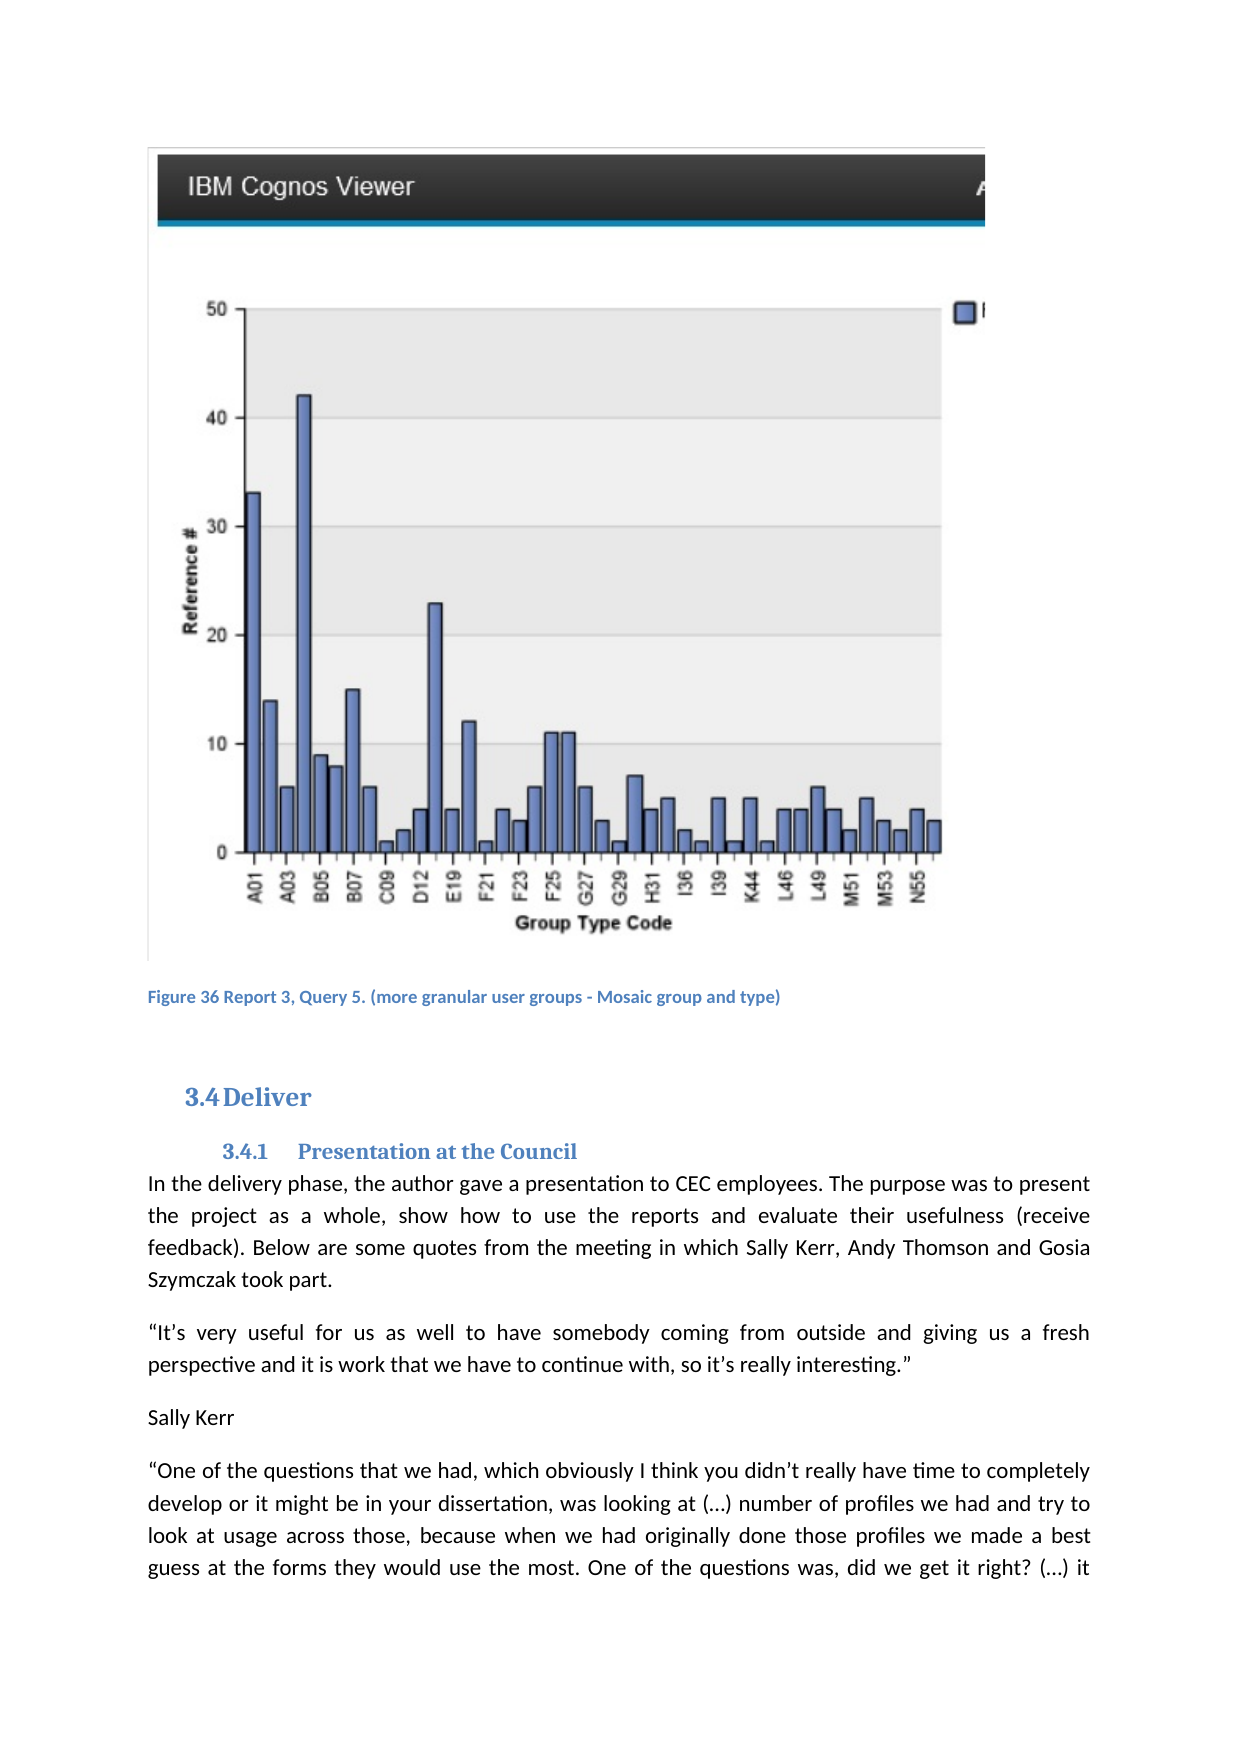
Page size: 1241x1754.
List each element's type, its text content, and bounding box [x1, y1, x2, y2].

text “It’s very useful for us as well to have somebody coming from outside and giving us a fresh perspective and it is work that we have to continue with, so it’s really interesting.” [148, 1318, 1093, 1378]
subtitle Deliver [185, 1082, 1093, 1113]
subtitle Presentation at the Council [223, 1138, 1093, 1165]
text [148, 1456, 1093, 1581]
text In the delivery phase, the author gave a presentation to CEC employees. The purpose was to present the project as a whole, show how to use the reports and evaluate their usefulness (receive feedback). Below are some quotes from the meeting in which Sally Kerr, Andy Thomson and Gosia Szymczak took part. [148, 1169, 1093, 1293]
text Sally Kerr [148, 1403, 1093, 1431]
picture [147, 147, 985, 961]
